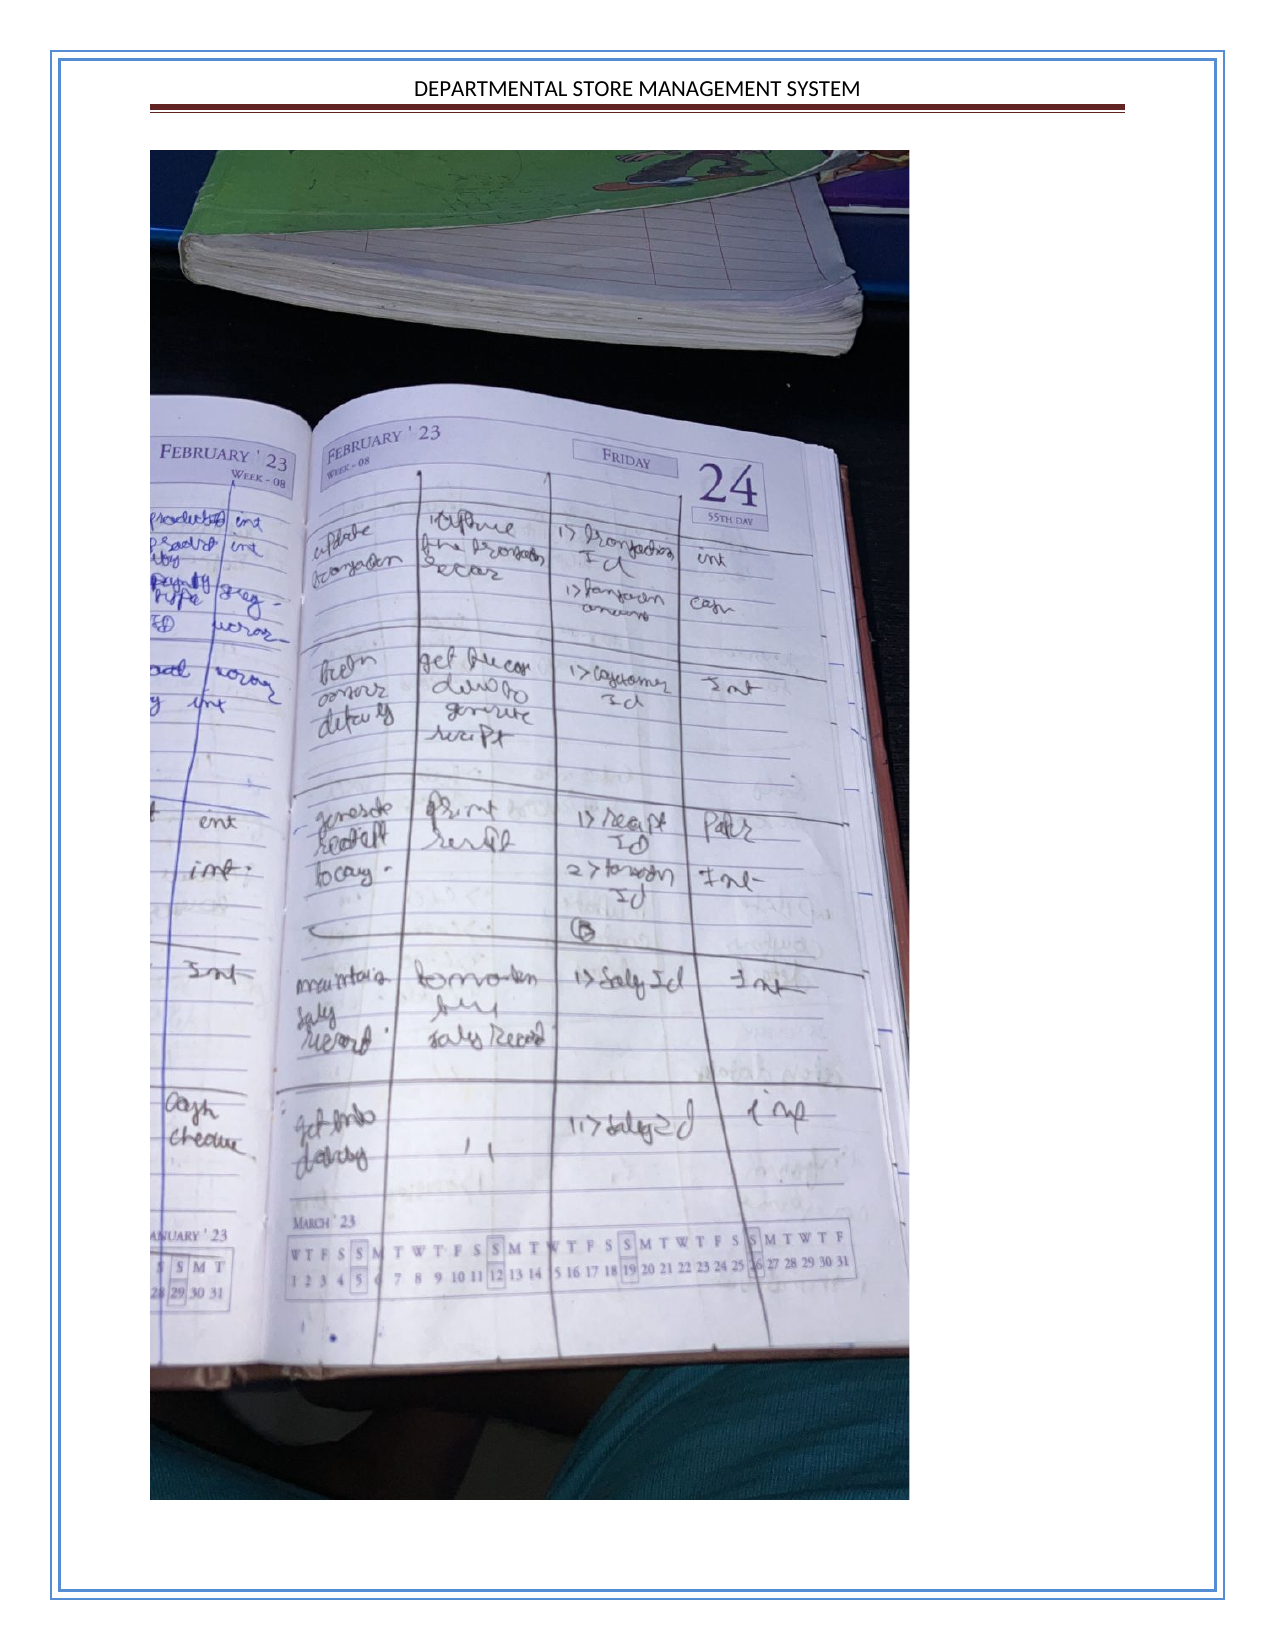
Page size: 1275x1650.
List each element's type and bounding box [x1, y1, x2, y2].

picture [150, 150, 910, 1500]
